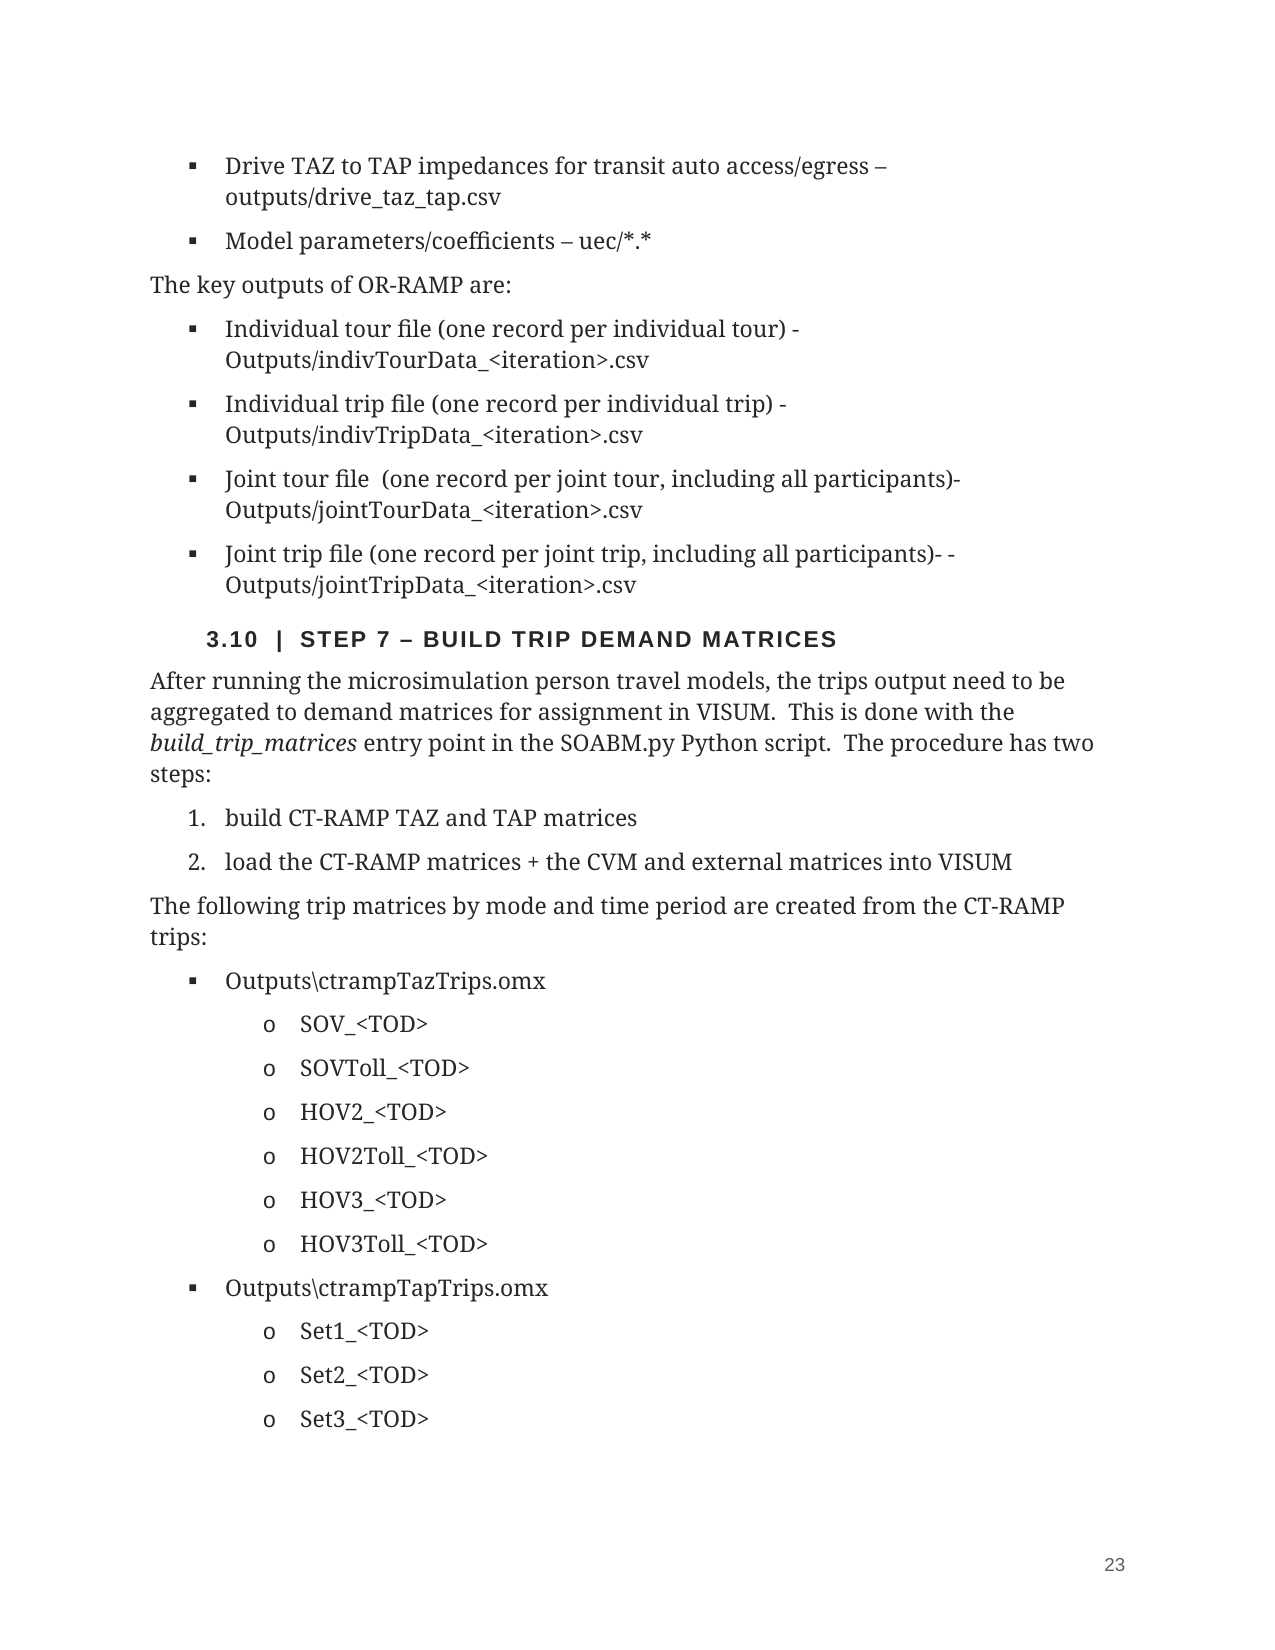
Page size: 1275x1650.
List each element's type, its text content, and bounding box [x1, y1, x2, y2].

list HOV2_<TOD> [262, 1096, 1125, 1127]
list Set3_<TOD> [262, 1403, 1125, 1434]
list SOVToll_<TOD> [262, 1052, 1125, 1083]
list load the CT-RAMP matrices + the CVM and external matrices into VISUM [187, 846, 1125, 877]
list Individual tour file (one record per individual tour) - Outputs/indivTourData_<iteration>.csv [187, 312, 1125, 375]
list Set1_<TOD> [262, 1315, 1125, 1347]
list SOV_<TOD> [262, 1008, 1125, 1040]
text The key outputs of OR-RAMP are: [150, 269, 1125, 300]
list Outputs\ctrampTazTrips.omx [187, 964, 1125, 996]
list Joint tour file (one record per joint tour, including all participants)- Outputs/jointTourData_<iteration>.csv [187, 462, 1125, 525]
list HOV2Toll_<TOD> [262, 1140, 1125, 1171]
subtitle STEP 7 – Build Trip Demand Matrices [206, 621, 1125, 652]
list Set2_<TOD> [262, 1359, 1125, 1390]
list Individual trip file (one record per individual trip) - Outputs/indivTripData_<iteration>.csv [187, 387, 1125, 450]
text After running the microsimulation person travel models, the trips output need to be aggregated to demand matrices for assignment in VISUM. This is done with the build_trip_matrices entry point in the SOABM.py Python script. The procedure has two steps: [150, 664, 1125, 789]
text The following trip matrices by mode and time period are created from the CT-RAMP trips: [150, 889, 1125, 952]
list HOV3_<TOD> [262, 1184, 1125, 1215]
list Joint trip file (one record per joint trip, including all participants)- - Outputs/jointTripData_<iteration>.csv [187, 537, 1125, 600]
list HOV3Toll_<TOD> [262, 1228, 1125, 1259]
list Model parameters/coefficients – uec/*.* [187, 225, 1125, 256]
list Outputs\ctrampTapTrips.omx [187, 1271, 1125, 1303]
list Drive TAZ to TAP impedances for transit auto access/egress – outputs/drive_taz_tap.csv [187, 150, 1125, 212]
list build CT-RAMP TAZ and TAP matrices [187, 802, 1125, 833]
